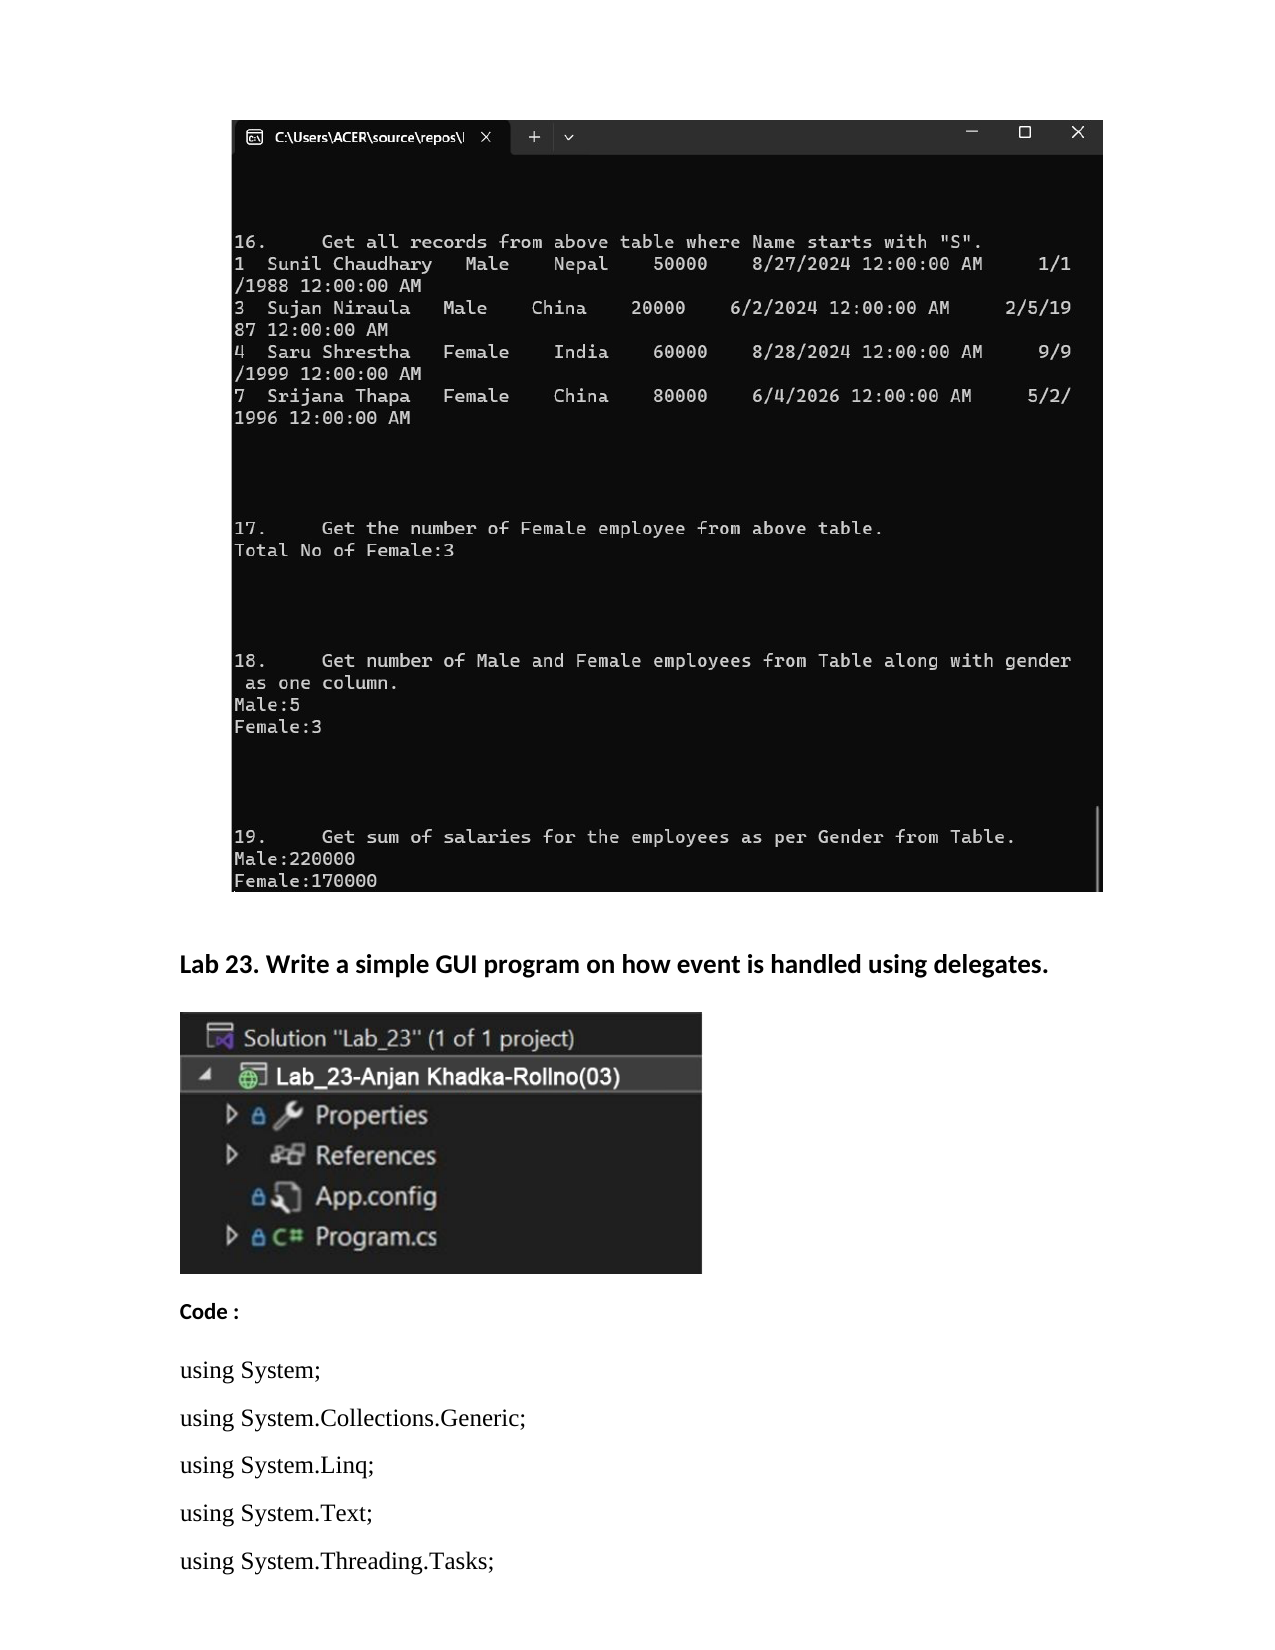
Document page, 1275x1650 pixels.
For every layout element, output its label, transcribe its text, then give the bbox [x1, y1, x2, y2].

picture [231, 120, 1103, 892]
picture [180, 1012, 703, 1274]
text using System.Collections.Generic; [180, 1403, 1125, 1431]
text Code : [179, 1297, 496, 1325]
text using System; [180, 1355, 1125, 1384]
text using System.Threading.Tasks; [180, 1546, 1125, 1574]
text using System.Text; [180, 1498, 1125, 1527]
text using System.Linq; [180, 1450, 1125, 1479]
text Lab 23. Write a simple GUI program on how event is handled using delegates. [179, 947, 1125, 980]
